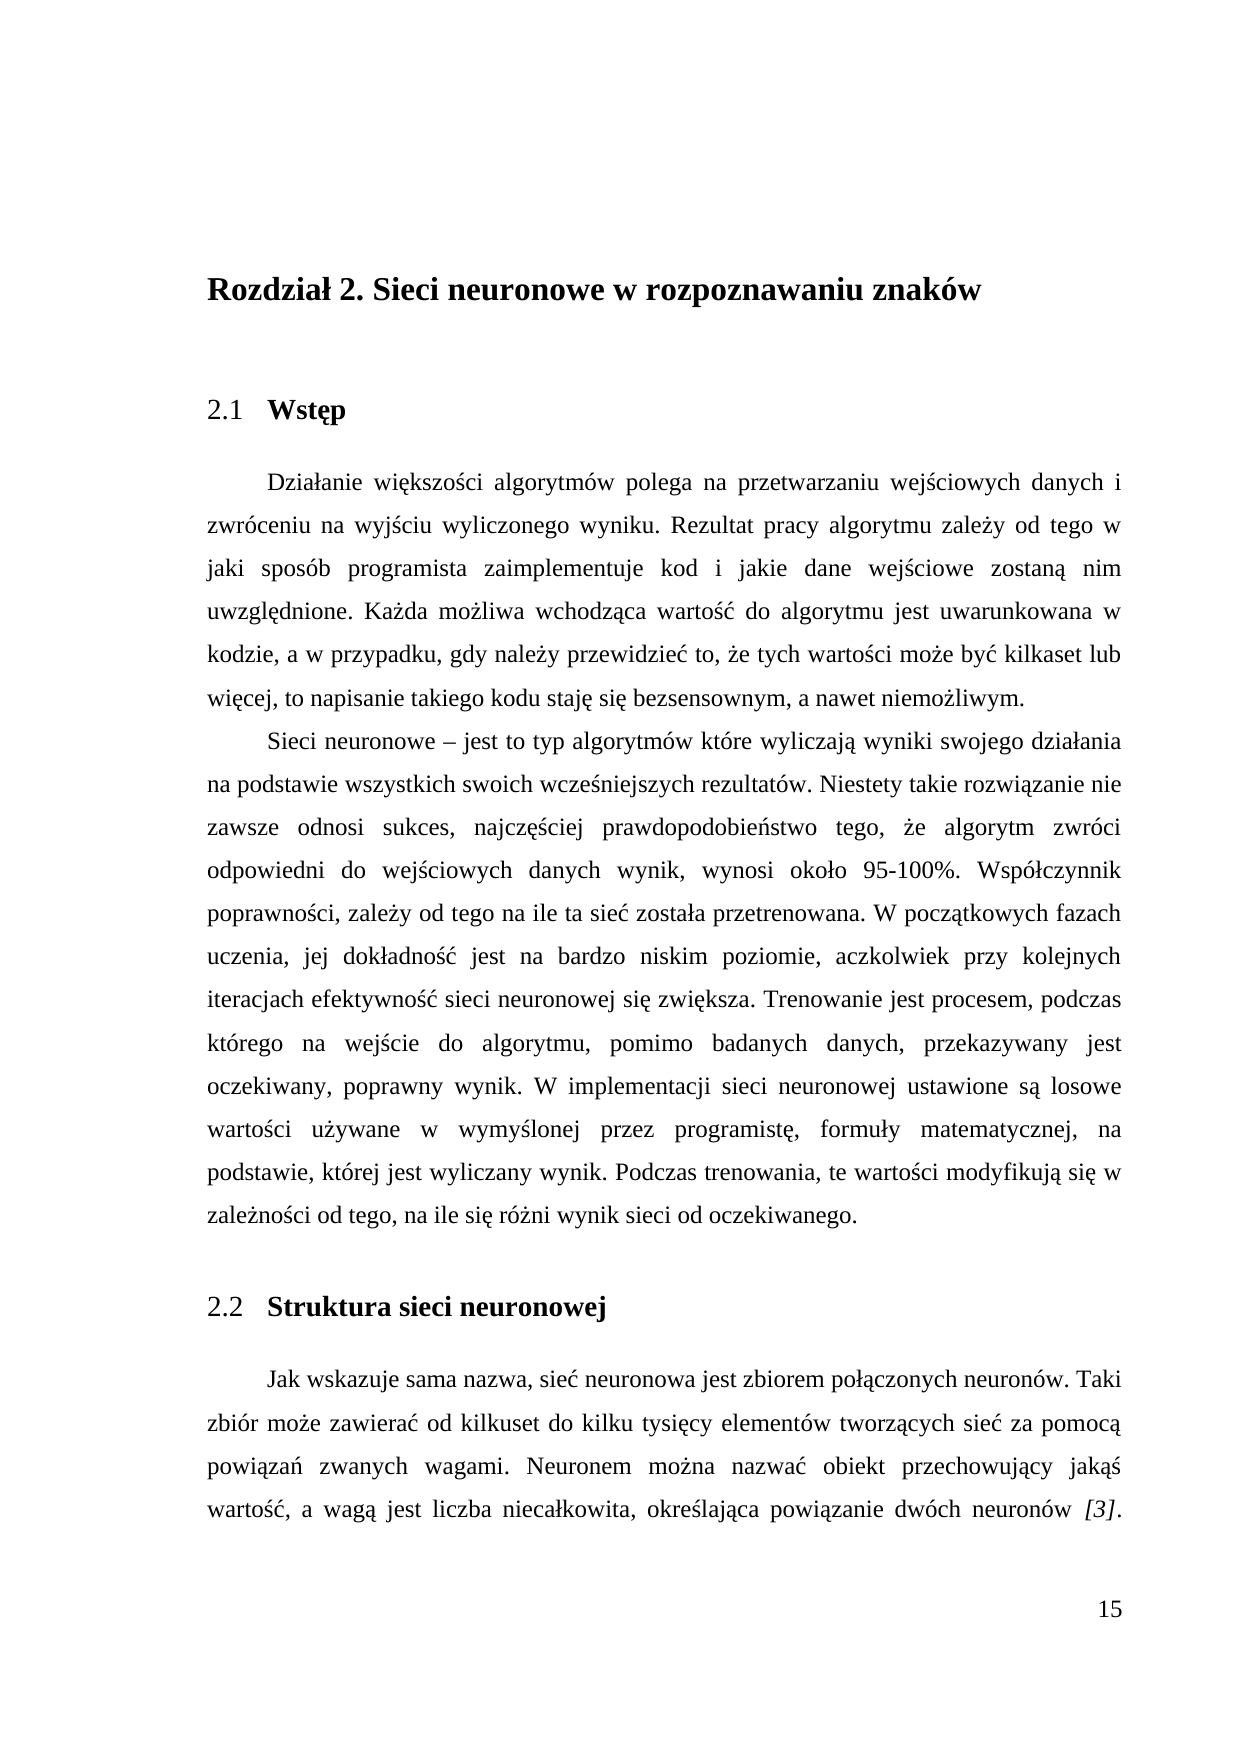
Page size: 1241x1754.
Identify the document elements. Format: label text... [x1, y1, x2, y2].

subtitle Struktura sieci neuronowej [207, 1289, 1122, 1323]
subtitle Sieci neuronowe w rozpoznawaniu znaków [207, 269, 1122, 308]
text Działanie większości algorytmów polega na przetwarzaniu wejściowych danych i zwróceniu na wyjściu wyliczonego wyniku. Rezultat pracy algorytmu zależy od tego w jaki sposób programista zaimplementuje kod i jakie dane wejściowe zostaną nim uwzględnione. Każda możliwa wchodząca wartość do algorytmu jest uwarunkowana w kodzie, a w przypadku, gdy należy przewidzieć to, że tych wartości może być kilkaset lub więcej, to napisanie takiego kodu staję się bezsensownym, a nawet niemożliwym. [207, 467, 1122, 711]
subtitle Wstęp [207, 392, 1122, 425]
text Sieci neuronowe – jest to typ algorytmów które wyliczają wyniki swojego działania na podstawie wszystkich swoich wcześniejszych rezultatów. Niestety takie rozwiązanie nie zawsze odnosi sukces, najczęściej prawdopodobieństwo tego, że algorytm zwróci odpowiedni do wejściowych danych wynik, wynosi około 95-100%. Współczynnik poprawności, zależy od tego na ile ta sieć została przetrenowana. W początkowych fazach uczenia, jej dokładność jest na bardzo niskim poziomie, aczkolwiek przy kolejnych iteracjach efektywność sieci neuronowej się zwiększa. Trenowanie jest procesem, podczas którego na wejście do algorytmu, pomimo badanych danych, przekazywany jest oczekiwany, poprawny wynik. W implementacji sieci neuronowej ustawione są losowe wartości używane w wymyślonej przez programistę, formuły matematycznej, na podstawie, której jest wyliczany wynik. Podczas trenowania, te wartości modyfikują się w zależności od tego, na ile się różni wynik sieci od oczekiwanego. [207, 726, 1122, 1229]
